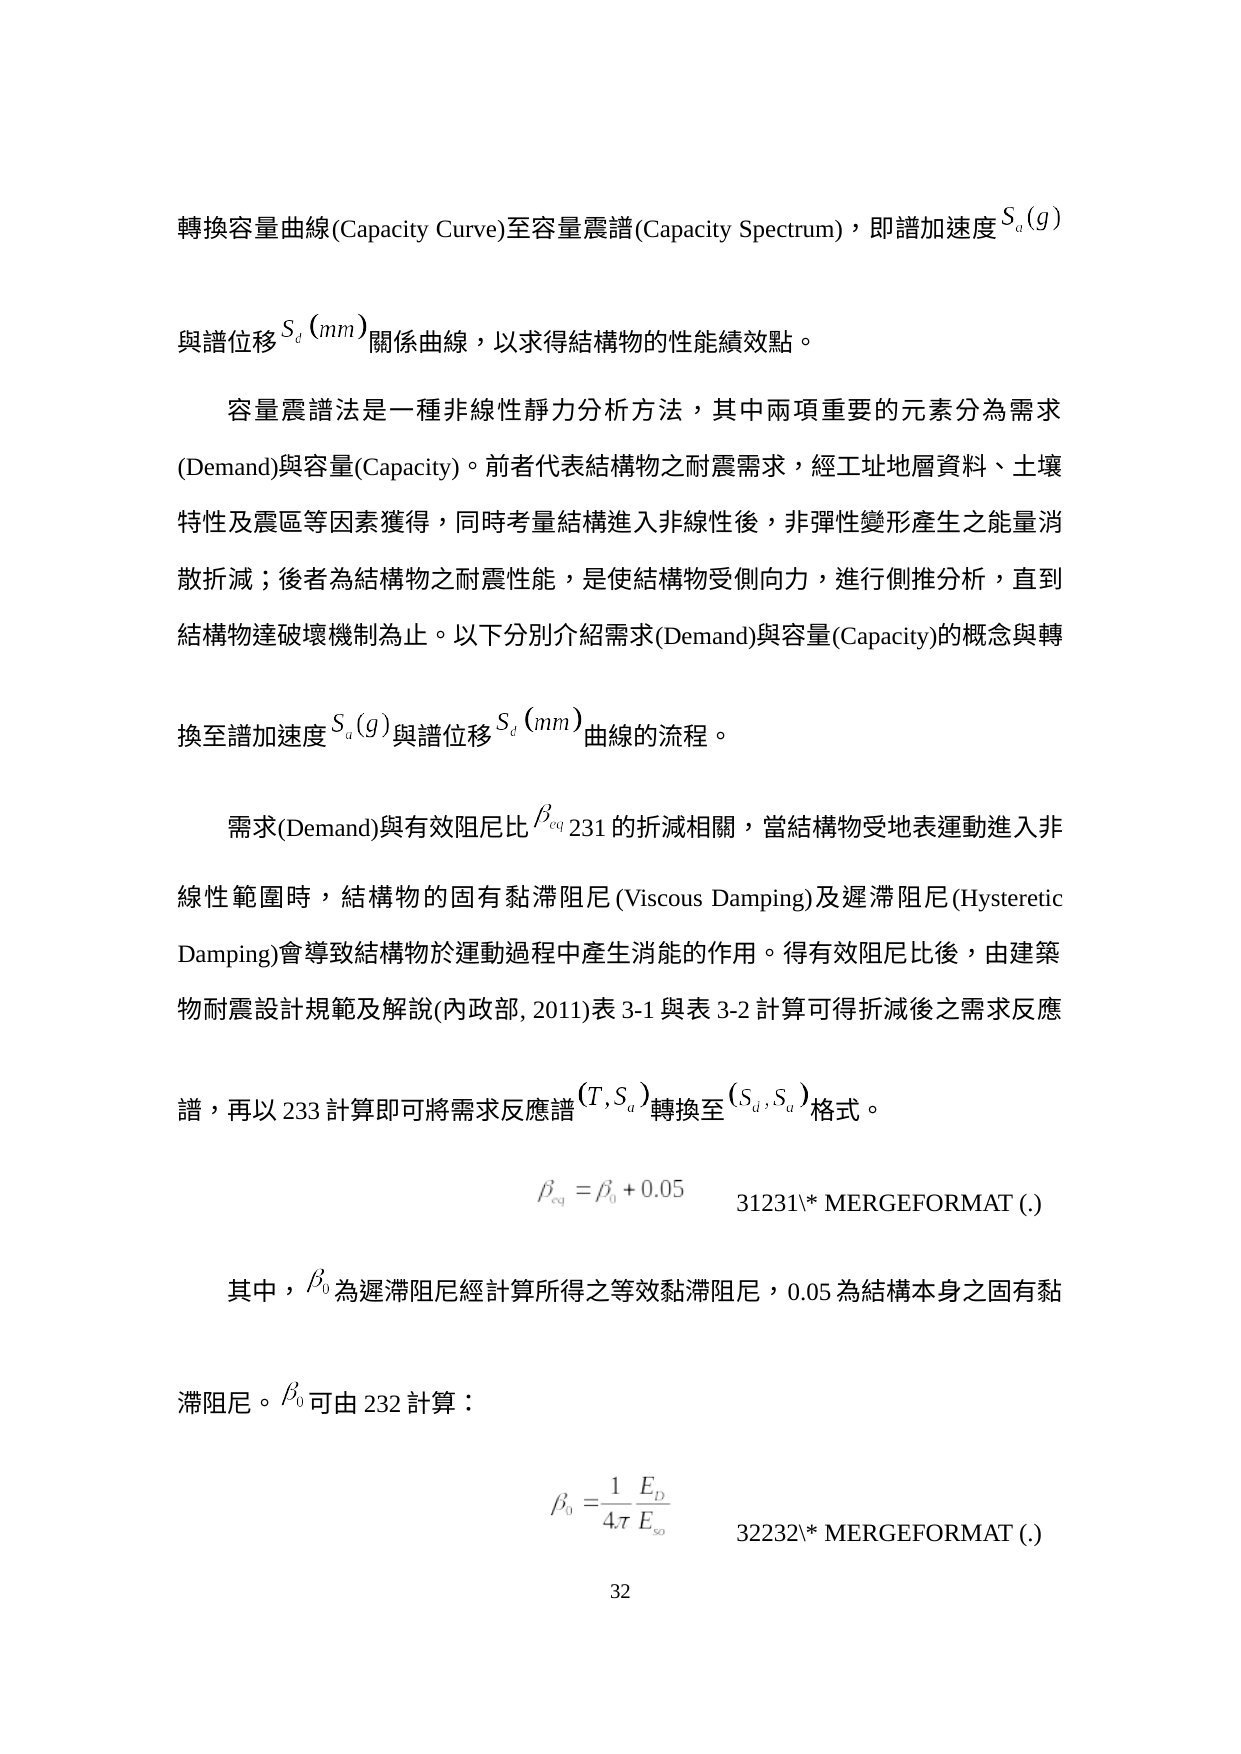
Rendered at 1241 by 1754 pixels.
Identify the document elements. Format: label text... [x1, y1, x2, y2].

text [177, 184, 1063, 372]
text 其中，為遲滯阻尼經計算所得之等效黏滯阻尼，0.05為結構本身之固有黏滯阻尼。可由計算： [177, 1247, 1063, 1434]
text 需求(Demand)與有效阻尼比的折減相關，當結構物受地表運動進入非線性範圍時，結構物的固有黏滯阻尼(Viscous Damping)及遲滯阻尼(Hysteretic Damping)會導致結構物於運動過程中產生消能的作用。得有效阻尼比後，由建築物耐震設計規範及解說(內政部, 2011)表3-1與表3-2計算可得折減後之需求反應譜，再以計算即可將需求反應譜轉換至格式。 [177, 783, 1063, 1139]
text 容量震譜法是一種非線性靜力分析方法，其中兩項重要的元素分為需求(Demand)與容量(Capacity)。前者代表結構物之耐震需求，經工址地層資料、土壤特性及震區等因素獲得，同時考量結構進入非線性後，非彈性變形產生之能量消散折減；後者為結構物之耐震性能，是使結構物受側向力，進行側推分析，直到結構物達破壞機制為止。以下分別介紹需求(Demand)與容量(Capacity)的概念與轉換至譜加速度與譜位移曲線的流程。 [177, 390, 1063, 765]
